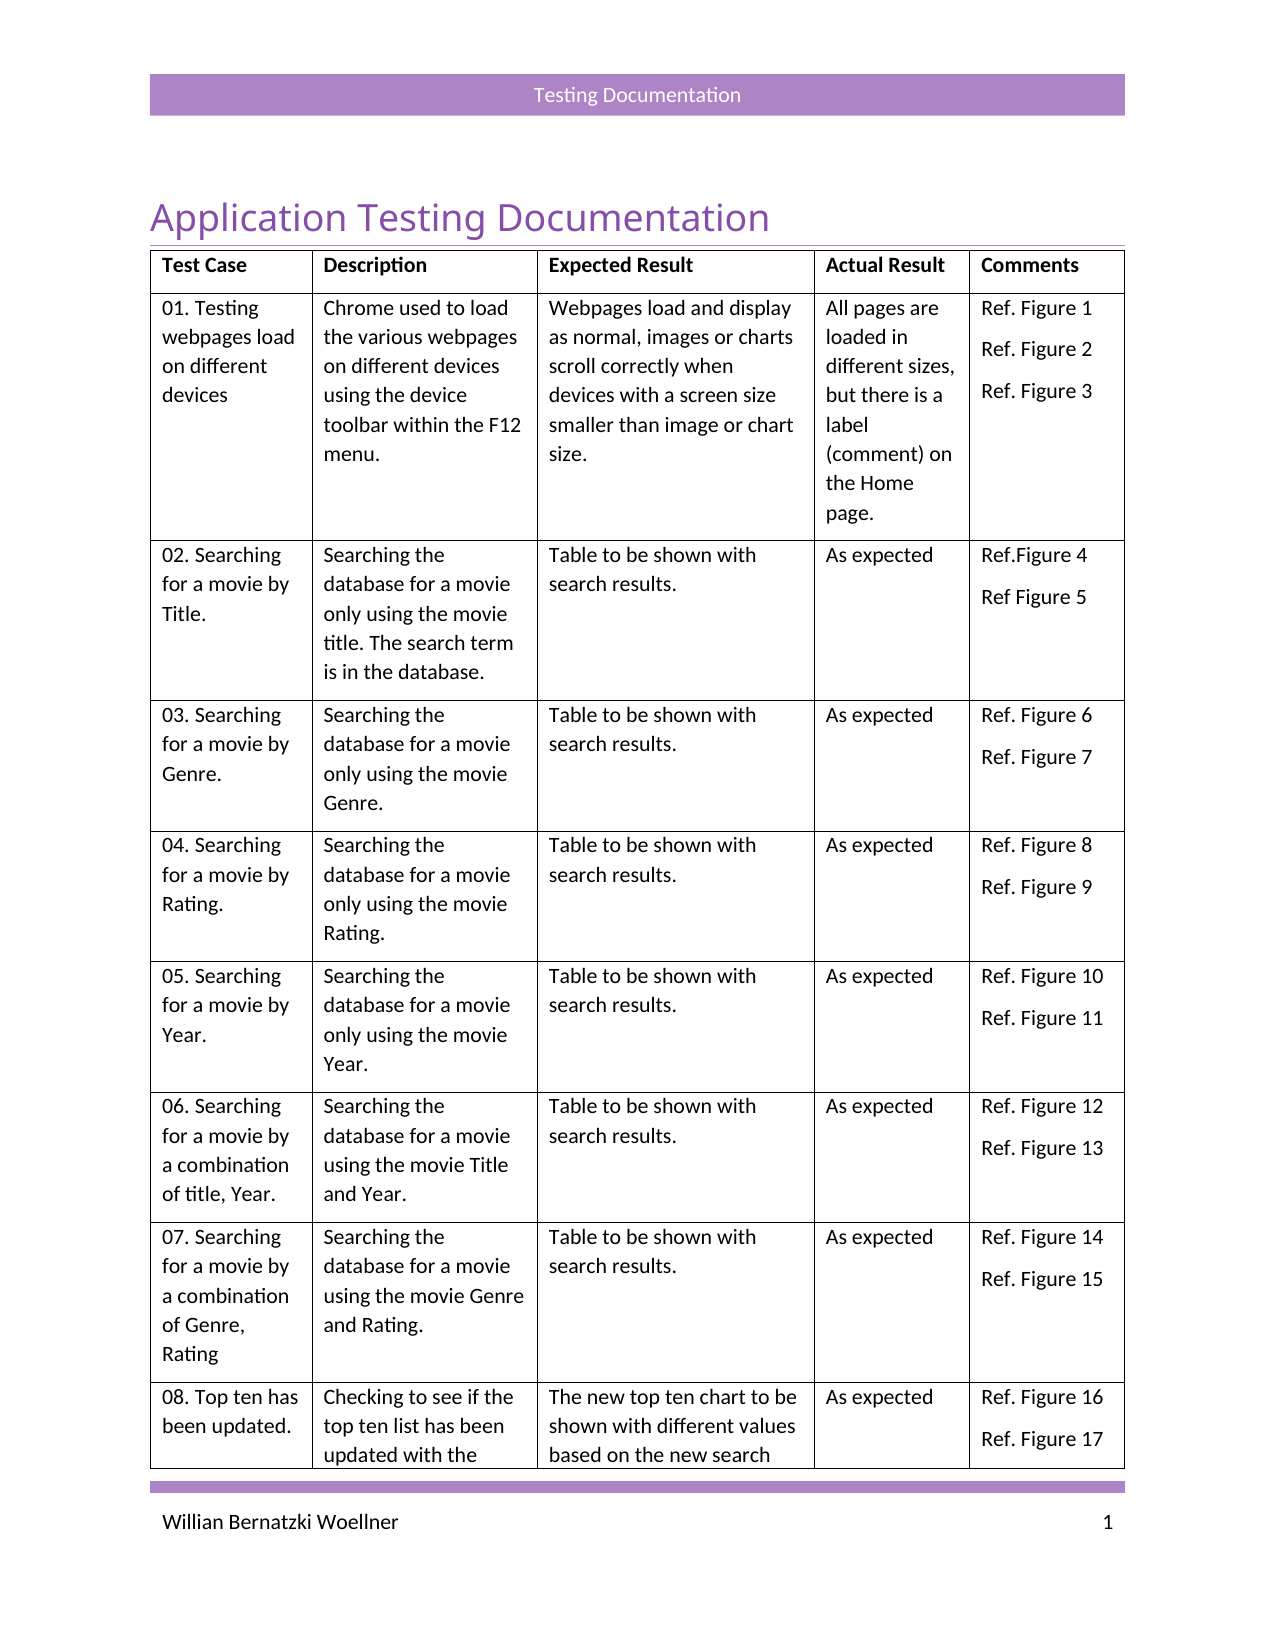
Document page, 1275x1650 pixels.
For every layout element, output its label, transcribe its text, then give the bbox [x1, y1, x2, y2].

table_cell Table to be shown with search results. [538, 962, 814, 1092]
table_cell Ref. Figure 6 Ref. Figure 7 [970, 701, 1124, 831]
table_cell Ref. Figure 1 Ref. Figure 2 Ref. Figure 3 [970, 294, 1124, 540]
table_cell Searching the database for a movie using the movie Title and Year. [313, 1093, 537, 1222]
table_cell Ref. Figure 12 Ref. Figure 13 [970, 1093, 1124, 1222]
table_cell Table to be shown with search results. [538, 701, 814, 831]
table_cell 02. Searching for a movie by Title. [151, 541, 312, 700]
table_header Description [313, 251, 537, 293]
table_cell Searching the database for a movie only using the movie Rating. [313, 832, 537, 961]
table_cell Ref.Figure 4 Ref Figure 5 [970, 541, 1124, 700]
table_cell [970, 1383, 1124, 1468]
table_header Actual Result [815, 251, 969, 293]
table_header Comments [970, 251, 1124, 293]
table_cell Table to be shown with search results. [538, 832, 814, 961]
table_cell Searching the database for a movie using the movie Genre and Rating. [313, 1223, 537, 1382]
table_cell Chrome used to load the various webpages on different devices using the device toolbar within the F12 menu. [313, 294, 537, 540]
table_cell 01. Testing webpages load on different devices [151, 294, 312, 540]
table_cell 04. Searching for a movie by Rating. [151, 832, 312, 961]
table_header Test Case [151, 251, 312, 293]
table_cell Searching the database for a movie only using the movie Year. [313, 962, 537, 1092]
table_cell As expected [815, 1093, 969, 1222]
table_cell 03. Searching for a movie by Genre. [151, 701, 312, 831]
table_cell As expected [815, 832, 969, 961]
table_cell As expected [815, 1223, 969, 1382]
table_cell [538, 1383, 814, 1468]
table_cell All pages are loaded in different sizes, but there is a label (comment) on the Home page. [815, 294, 969, 540]
table_cell Ref. Figure 8 Ref. Figure 9 [970, 832, 1124, 961]
table_cell Table to be shown with search results. [538, 541, 814, 700]
table_header Expected Result [538, 251, 814, 293]
table_cell Ref. Figure 14 Ref. Figure 15 [970, 1223, 1124, 1382]
table_cell Ref. Figure 10 Ref. Figure 11 [970, 962, 1124, 1092]
subtitle Application Testing Documentation [150, 192, 1125, 245]
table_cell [151, 1383, 312, 1468]
table_cell As expected [815, 962, 969, 1092]
table_cell 05. Searching for a movie by Year. [151, 962, 312, 1092]
table_cell 06. Searching for a movie by a combination of title, Year. [151, 1093, 312, 1222]
table_cell As expected [815, 1383, 969, 1468]
table_cell Searching the database for a movie only using the movie title. The search term is in the database. [313, 541, 537, 700]
table_cell Table to be shown with search results. [538, 1223, 814, 1382]
table_cell Table to be shown with search results. [538, 1093, 814, 1222]
table_cell Searching the database for a movie only using the movie Genre. [313, 701, 537, 831]
table_cell As expected [815, 701, 969, 831]
table_cell 07. Searching for a movie by a combination of Genre, Rating [151, 1223, 312, 1382]
table_cell As expected [815, 541, 969, 700]
table_cell Webpages load and display as normal, images or charts scroll correctly when devices with a screen size smaller than image or chart size. [538, 294, 814, 540]
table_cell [313, 1383, 537, 1468]
